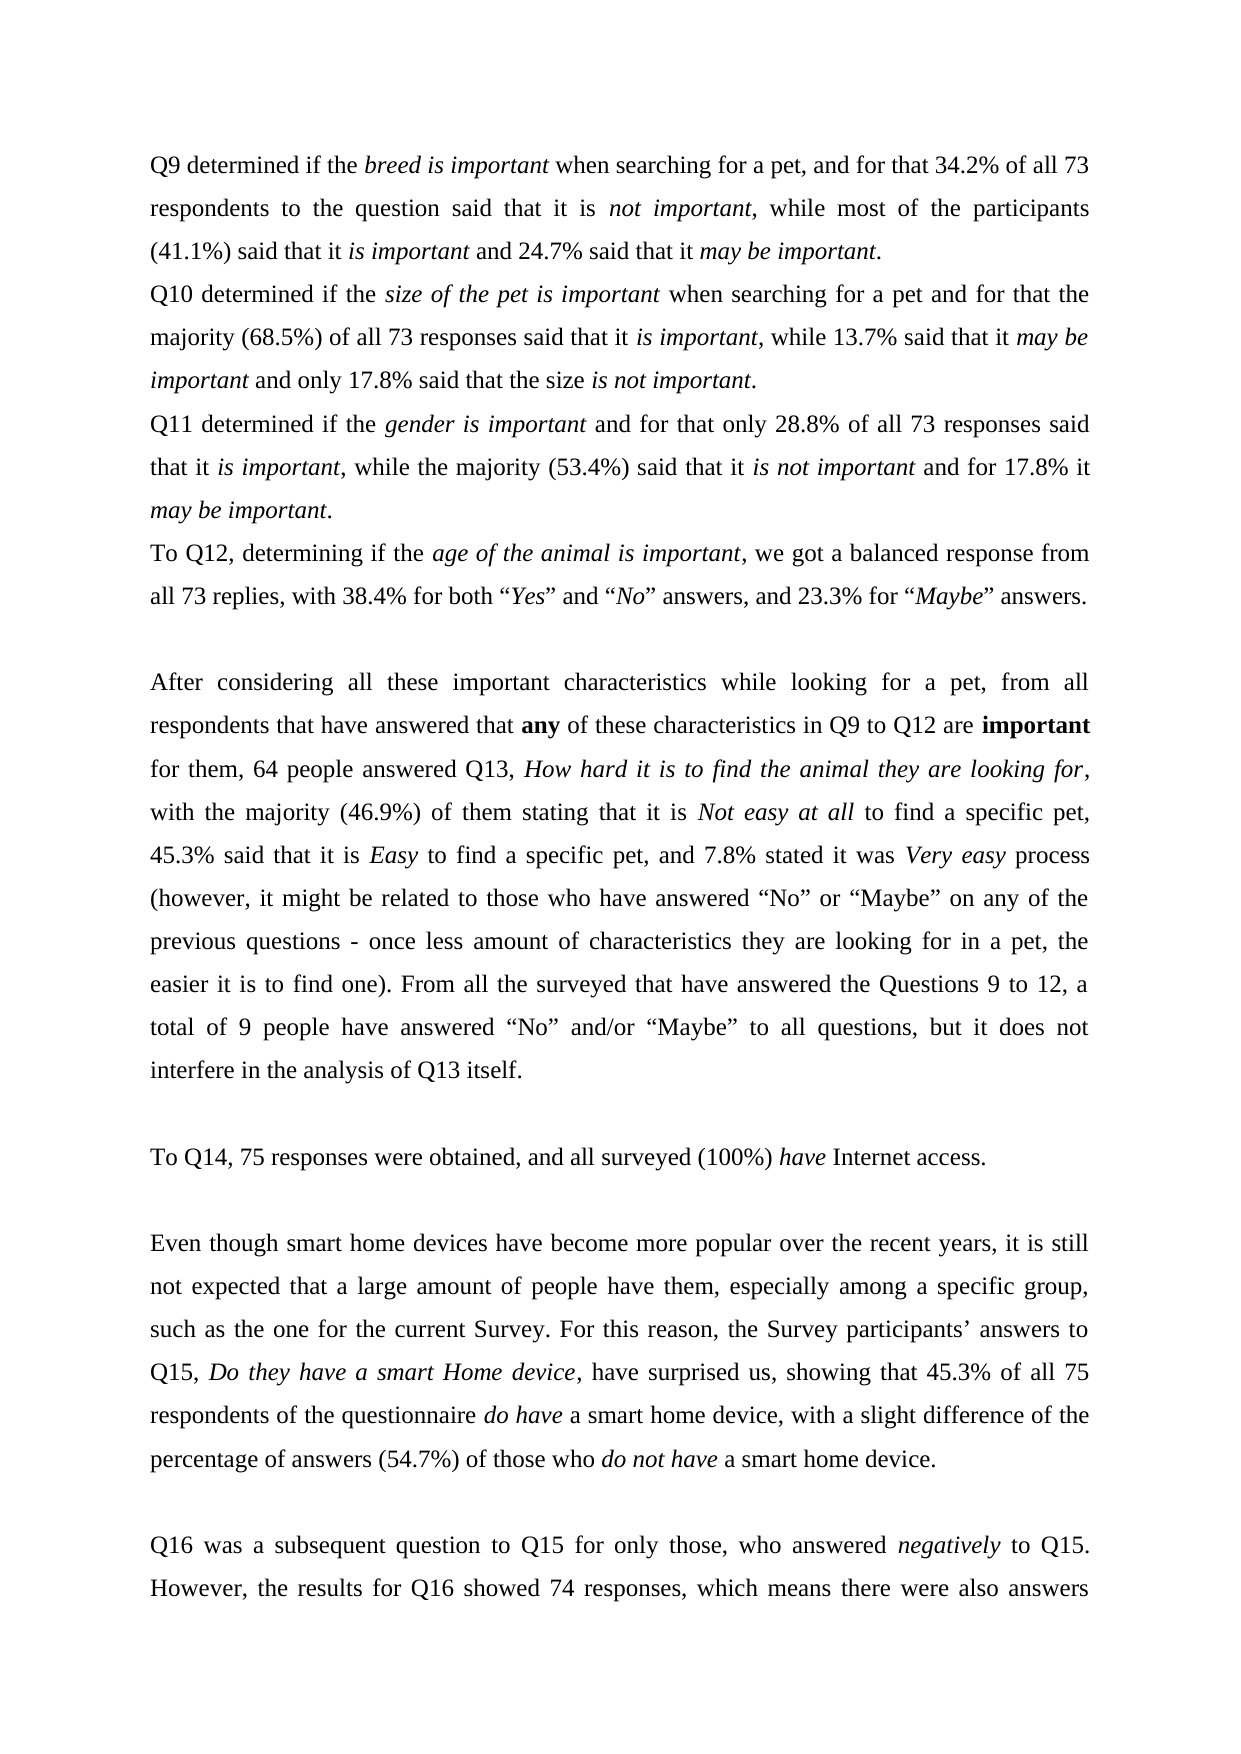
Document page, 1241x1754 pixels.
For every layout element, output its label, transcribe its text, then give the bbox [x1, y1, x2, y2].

text Even though smart home devices have become more popular over the recent years, it is still not expected that a large amount of people have them, especially among a specific group, such as the one for the current Survey. For this reason, the Survey participants’ answers to Q15, Do they have a smart Home device, have surprised us, showing that 45.3% of all 75 respondents of the questionnaire do have a smart home device, with a slight difference of the percentage of answers (54.7%) of those who do not have a smart home device. [150, 1228, 1090, 1472]
text Q10 determined if the size of the pet is important when searching for a pet and for that the majority (68.5%) of all 73 responses said that it is important, while 13.7% said that it may be important and only 17.8% said that the size is not important. [150, 279, 1090, 394]
text To Q12, determining if the age of the animal is important, we got a balanced response from all 73 replies, with 38.4% for both “Yes” and “No” answers, and 23.3% for “Maybe” answers. [150, 538, 1090, 610]
text Q9 determined if the breed is important when searching for a pet, and for that 34.2% of all 73 respondents to the question said that it is not important, while most of the participants (41.1%) said that it is important and 24.7% said that it may be important. [150, 150, 1090, 265]
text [150, 1530, 1090, 1602]
text To Q14, 75 responses were obtained, and all surveyed (100%) have Internet access. [150, 1142, 1090, 1171]
text Q11 determined if the gender is important and for that only 28.8% of all 73 responses said that it is important, while the majority (53.4%) said that it is not important and for 17.8% it may be important. [150, 409, 1090, 524]
text After considering all these important characteristics while looking for a pet, from all respondents that have answered that any of these characteristics in Q9 to Q12 are important for them, 64 people answered Q13, How hard it is to find the animal they are looking for, with the majority (46.9%) of them stating that it is Not easy at all to find a specific pet, 45.3% said that it is Easy to find a specific pet, and 7.8% stated it was Very easy process (however, it might be related to those who have answered “No” or “Maybe” on any of the previous questions - once less amount of characteristics they are looking for in a pet, the easier it is to find one). From all the surveyed that have answered the Questions 9 to 12, a total of 9 people have answered “No” and/or “Maybe” to all questions, but it does not interfere in the analysis of Q13 itself. [150, 667, 1090, 1084]
